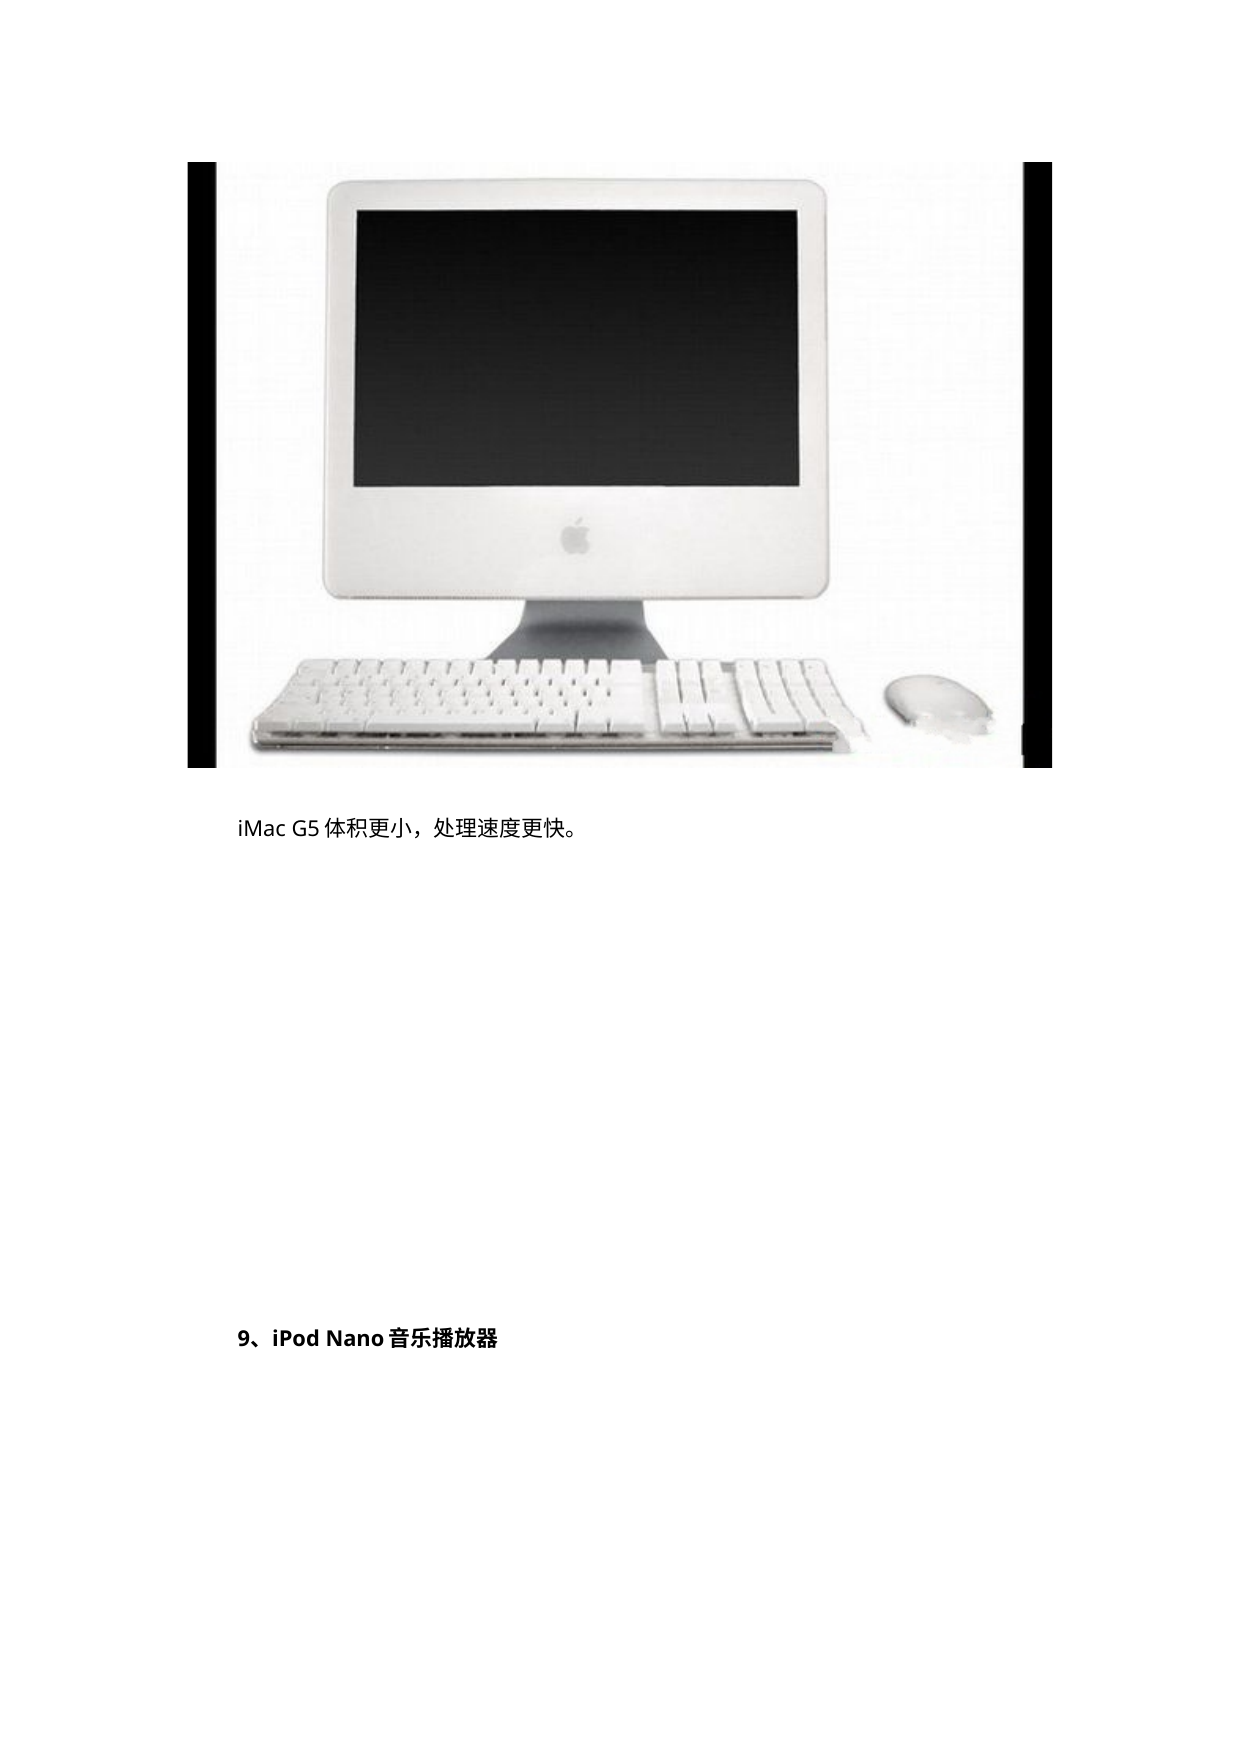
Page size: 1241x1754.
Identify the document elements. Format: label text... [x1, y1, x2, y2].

text iMac G5体积更小，处理速度更快。 [187, 811, 1053, 843]
picture [187, 162, 1053, 768]
text 9、iPod Nano音乐播放器 [187, 1321, 1053, 1353]
